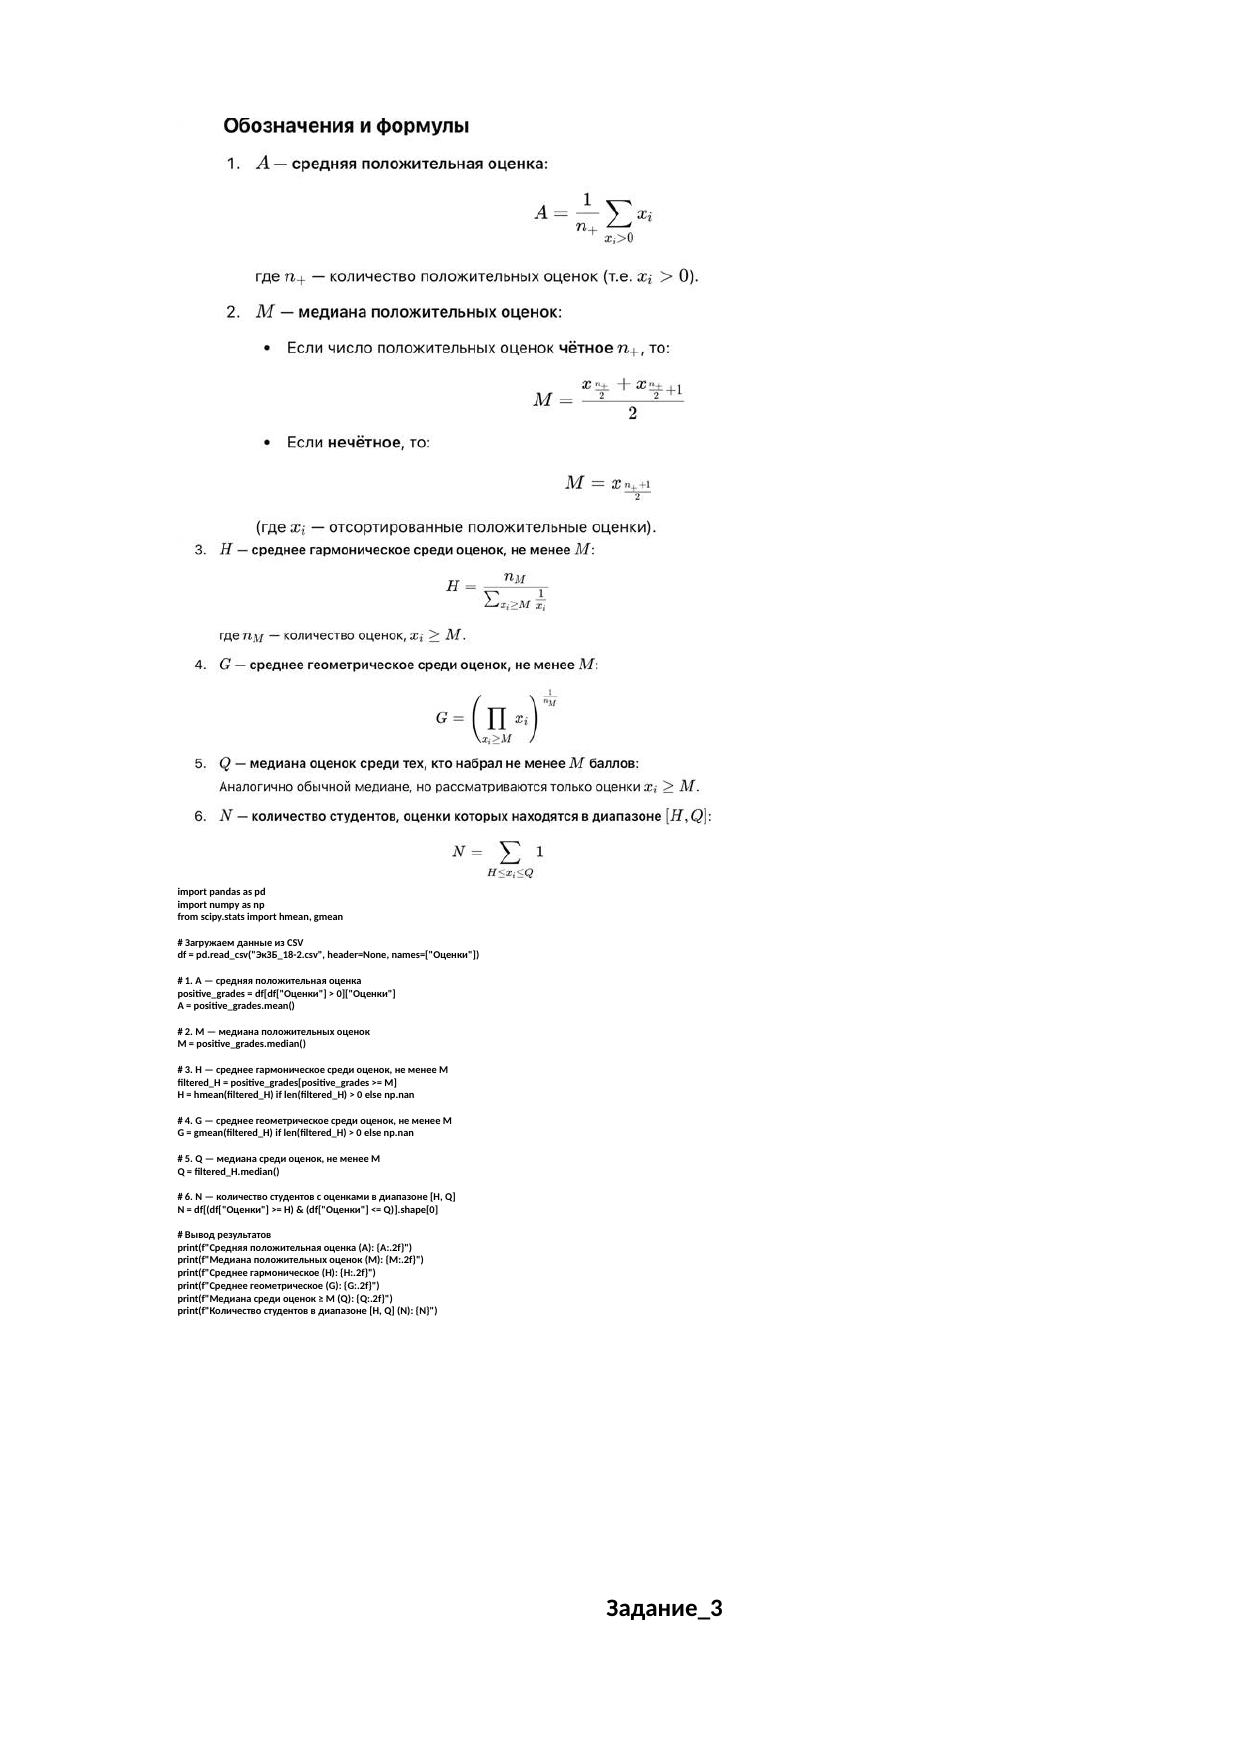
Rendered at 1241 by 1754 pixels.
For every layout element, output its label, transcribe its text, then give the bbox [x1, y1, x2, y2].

text Q = filtered_H.median() [177, 1165, 1152, 1178]
text M = positive_grades.median() [177, 1038, 1152, 1051]
text print(f"Среднее геометрическое (G): {G:.2f}") [177, 1279, 1152, 1292]
text print(f"Средняя положительная оценка (A): {A:.2f}") [177, 1241, 1152, 1254]
text print(f"Медиана положительных оценок (M): {M:.2f}") [177, 1254, 1152, 1267]
text # Вывод результатов [177, 1228, 1152, 1241]
text # 2. M — медиана положительных оценок [177, 1025, 1152, 1038]
text # 1. A — средняя положительная оценка [177, 974, 1152, 987]
text # Загружаем данные из CSV [177, 936, 1152, 949]
text # 3. H — среднее гармоническое среди оценок, не менее M [177, 1063, 1152, 1076]
text import pandas as pd [177, 885, 1152, 898]
text print(f"Медиана среди оценок ≥ M (Q): {Q:.2f}") [177, 1292, 1152, 1305]
text filtered_H = positive_grades[positive_grades >= M] [177, 1076, 1152, 1089]
text # 6. N — количество студентов с оценками в диапазоне [H, Q] [177, 1190, 1152, 1203]
text N = df[(df["Оценки"] >= H) & (df["Оценки"] <= Q)].shape[0] [177, 1203, 1152, 1216]
picture [177, 118, 772, 886]
text df = pd.read_csv("ЭкЗБ_18-2.csv", header=None, names=["Оценки"]) [177, 949, 1152, 962]
text import numpy as np [177, 898, 1152, 911]
text Задание_3 [177, 1592, 1152, 1622]
text positive_grades = df[df["Оценки"] > 0]["Оценки"] [177, 987, 1152, 1000]
text # 4. G — среднее геометрическое среди оценок, не менее M [177, 1114, 1152, 1127]
text # 5. Q — медиана среди оценок, не менее M [177, 1152, 1152, 1165]
